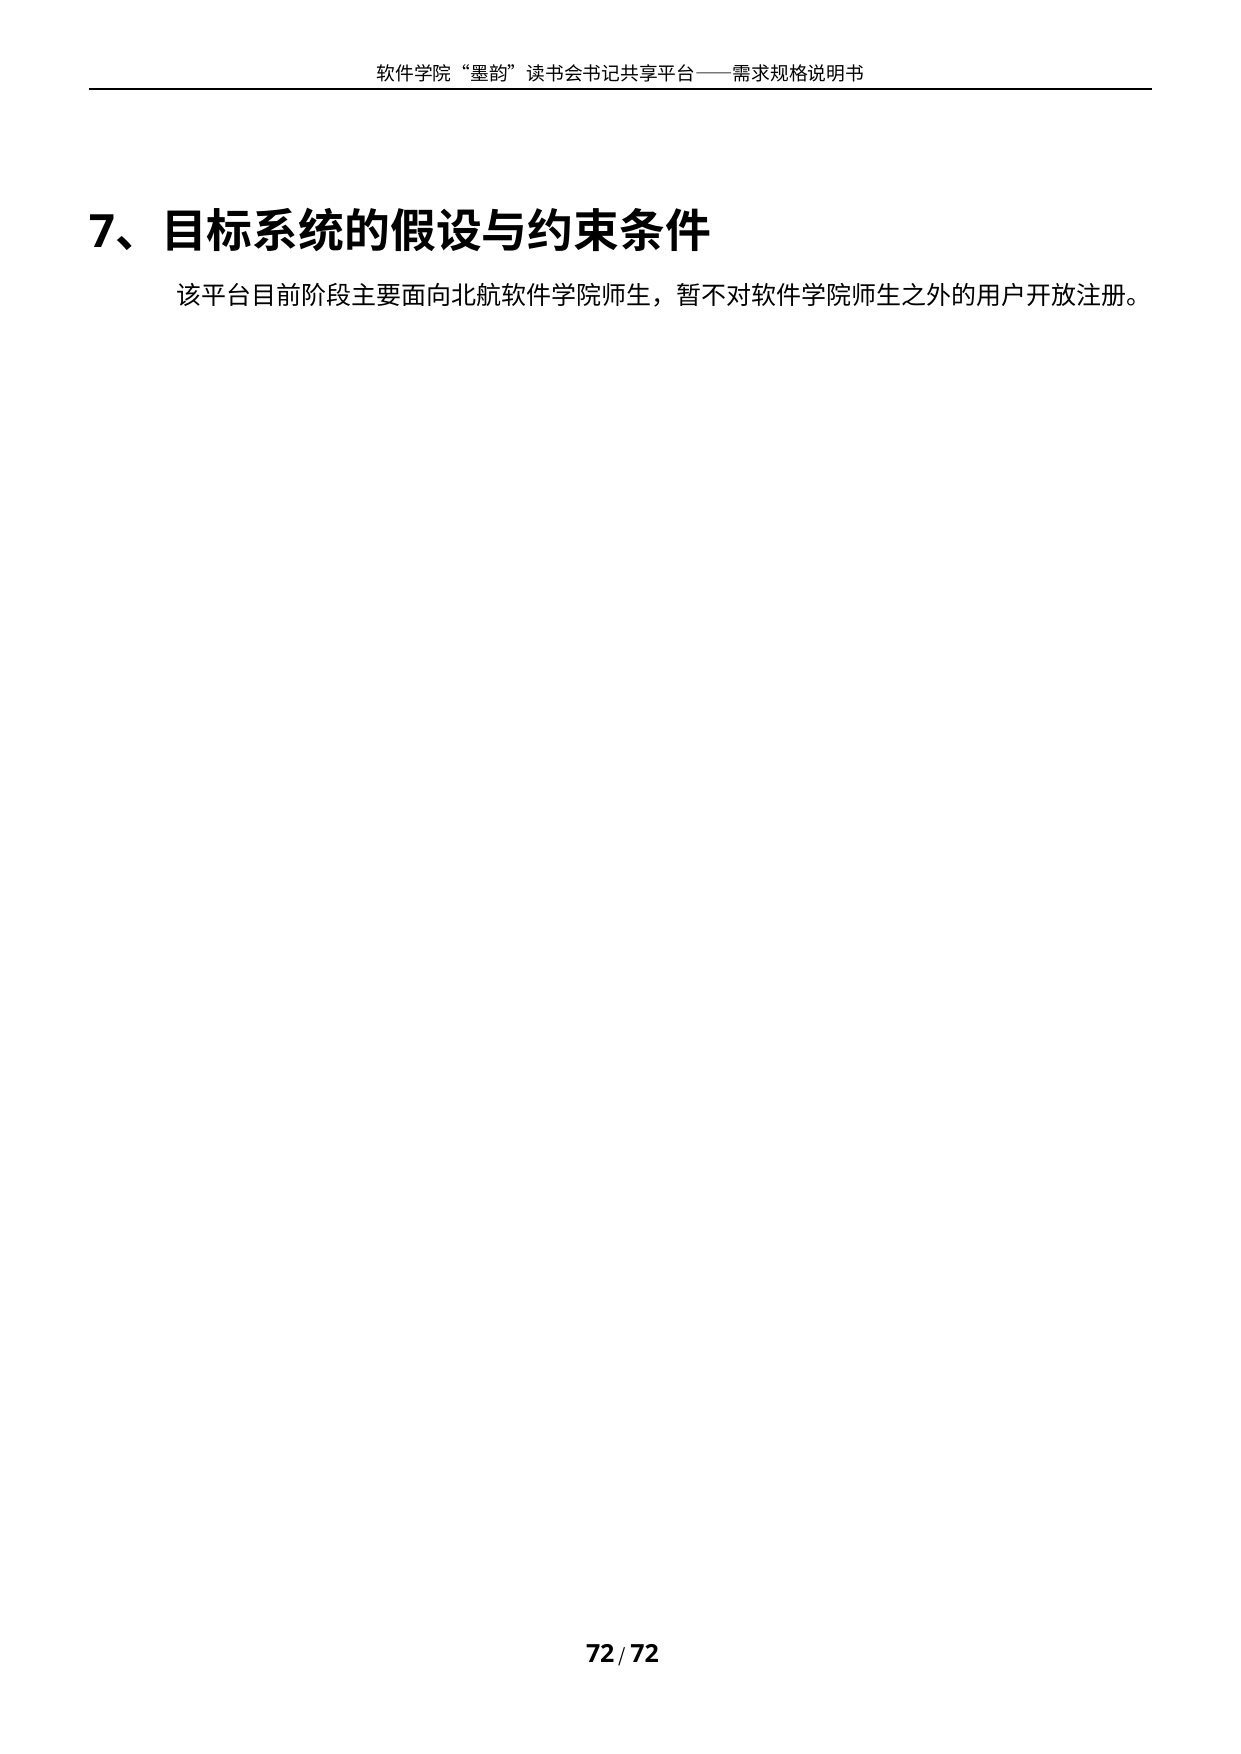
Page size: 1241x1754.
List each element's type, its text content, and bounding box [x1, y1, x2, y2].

subtitle 7、目标系统的假设与约束条件 [89, 194, 1152, 261]
text 该平台目前阶段主要面向北航软件学院师生，暂不对软件学院师生之外的用户开放注册。 [132, 276, 1152, 312]
